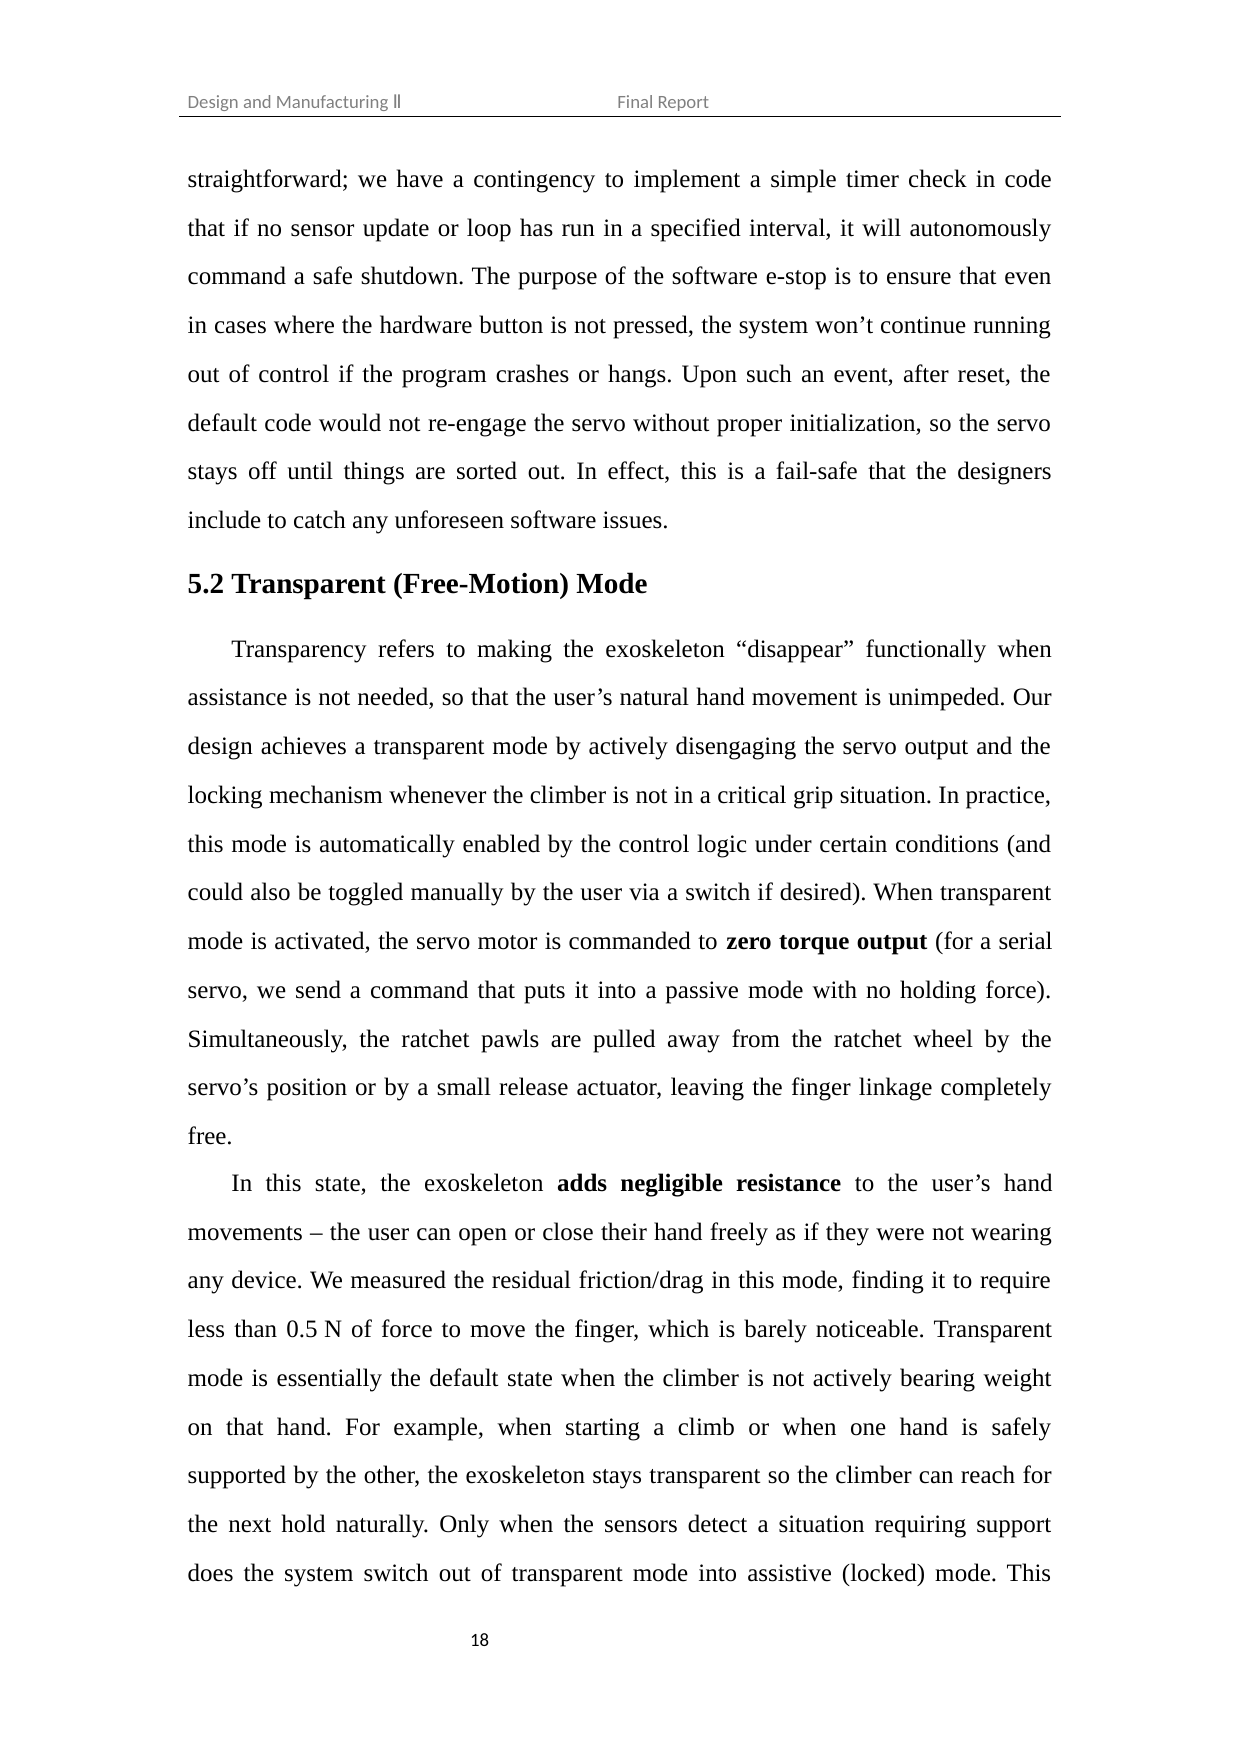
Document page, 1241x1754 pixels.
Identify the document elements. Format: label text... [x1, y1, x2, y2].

list Transparency refers to making the exoskeleton “disappear” functionally when assistance is not needed, so that the user’s natural hand movement is unimpeded. Our design achieves a transparent mode by actively disengaging the servo output and the locking mechanism whenever the climber is not in a critical grip situation. In practice, this mode is automatically enabled by the control logic under certain conditions (and could also be toggled manually by the user via a switch if desired). When transparent mode is activated, the servo motor is commanded to zero torque output (for a serial servo, we send a command that puts it into a passive mode with no holding force). Simultaneously, the ratchet pawls are pulled away from the ratchet wheel by the servo’s position or by a small release actuator, leaving the finger linkage completely free. [187, 632, 1053, 1152]
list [187, 1166, 1053, 1589]
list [187, 162, 1053, 536]
list 5.2 Transparent (Free-Motion) Mode [187, 550, 1053, 615]
